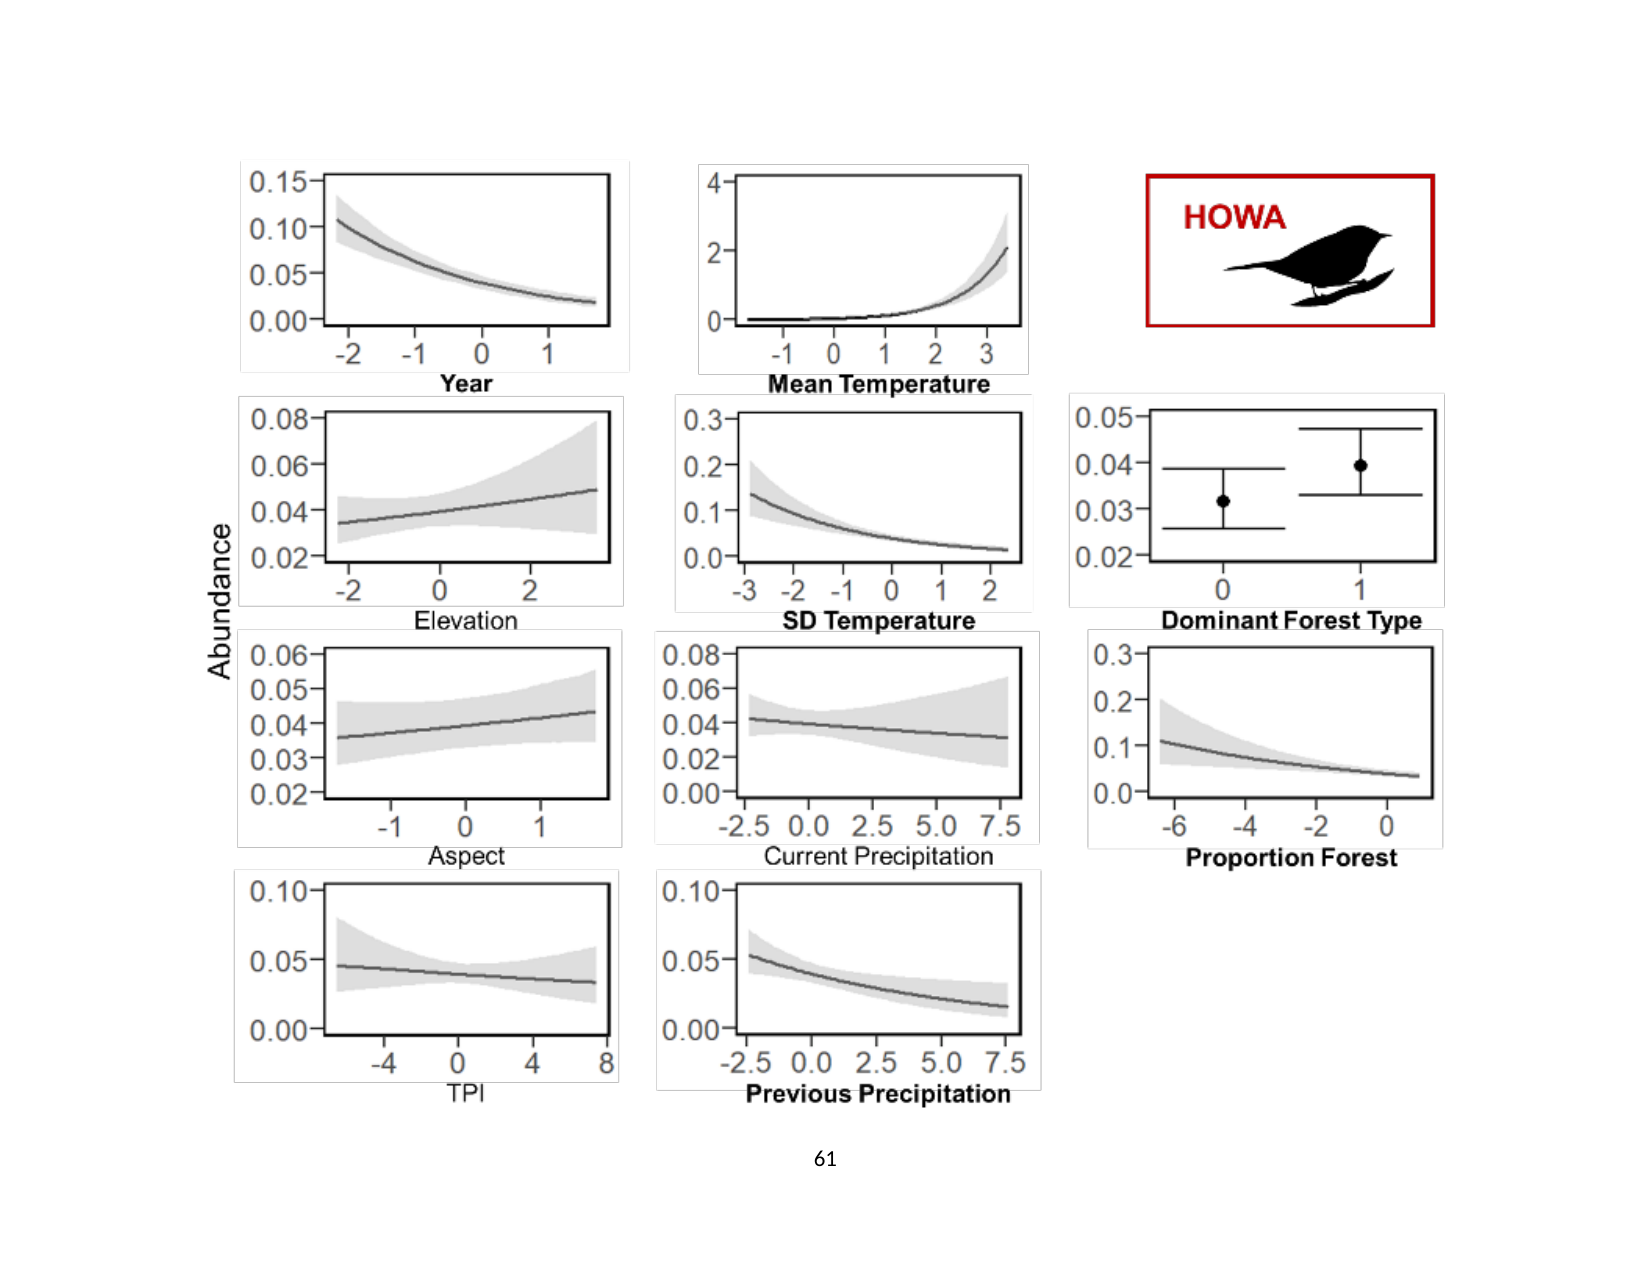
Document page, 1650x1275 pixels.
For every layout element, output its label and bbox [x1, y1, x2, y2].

picture [150, 150, 1451, 1125]
